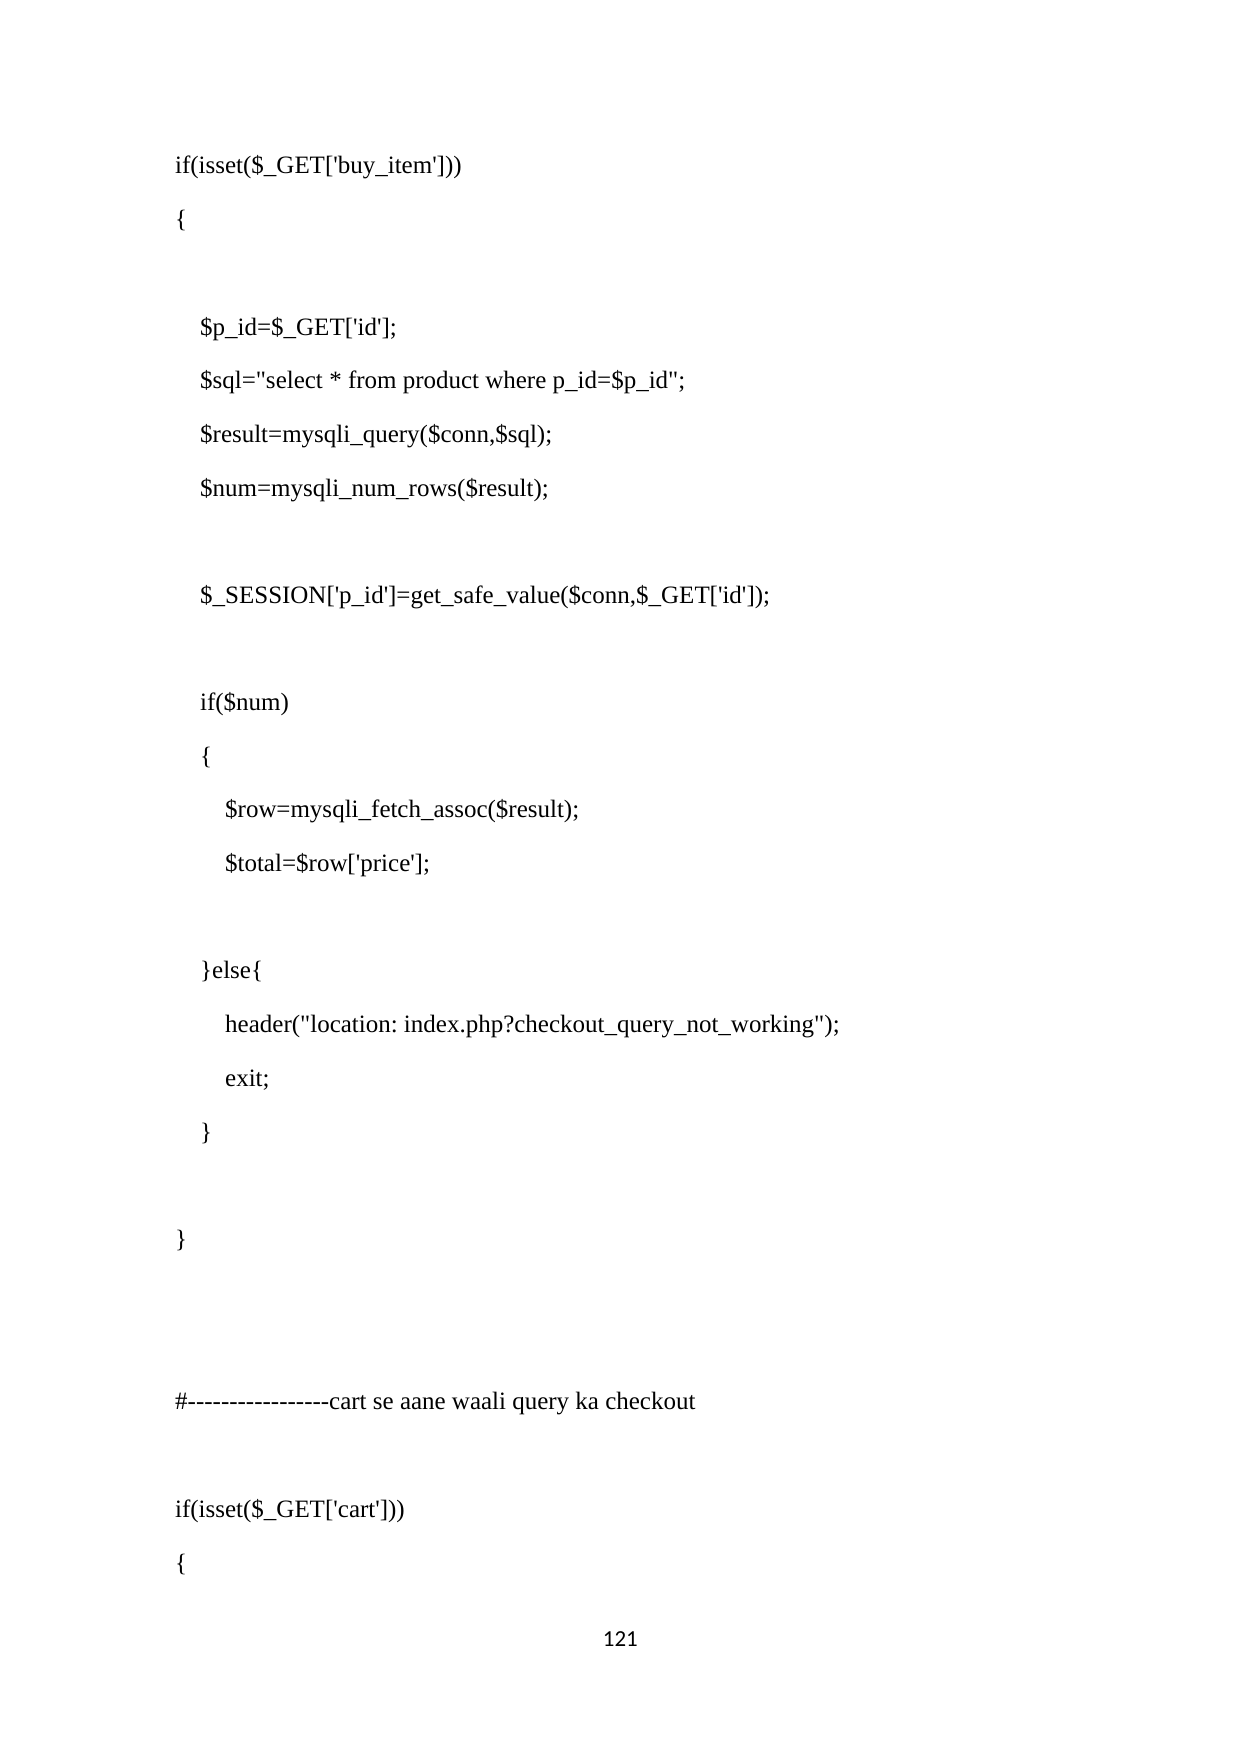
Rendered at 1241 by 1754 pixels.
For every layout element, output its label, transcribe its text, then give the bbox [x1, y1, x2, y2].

text { [150, 204, 1090, 233]
text $total=$row['price']; [150, 848, 1090, 877]
text $sql="select * from product where p_id=$p_id"; [150, 365, 1090, 394]
text $_SESSION['p_id']=get_safe_value($conn,$_GET['id']); [150, 580, 1090, 609]
text $num=mysqli_num_rows($result); [150, 473, 1090, 502]
text exit; [150, 1063, 1090, 1092]
text $result=mysqli_query($conn,$sql); [150, 419, 1090, 448]
text { [150, 1548, 1090, 1576]
text } [150, 1224, 1090, 1253]
text header("location: index.php?checkout_query_not_working"); [150, 1009, 1090, 1038]
text #-----------------cart se aane waali query ka checkout [150, 1386, 1090, 1415]
text $p_id=$_GET['id']; [150, 312, 1090, 340]
text if(isset($_GET['cart'])) [150, 1494, 1090, 1523]
text if(isset($_GET['buy_item'])) [150, 150, 1090, 179]
text { [150, 741, 1090, 769]
text } [150, 1117, 1090, 1146]
text if($num) [150, 687, 1090, 716]
text $row=mysqli_fetch_assoc($result); [150, 794, 1090, 823]
text }else{ [150, 955, 1090, 984]
